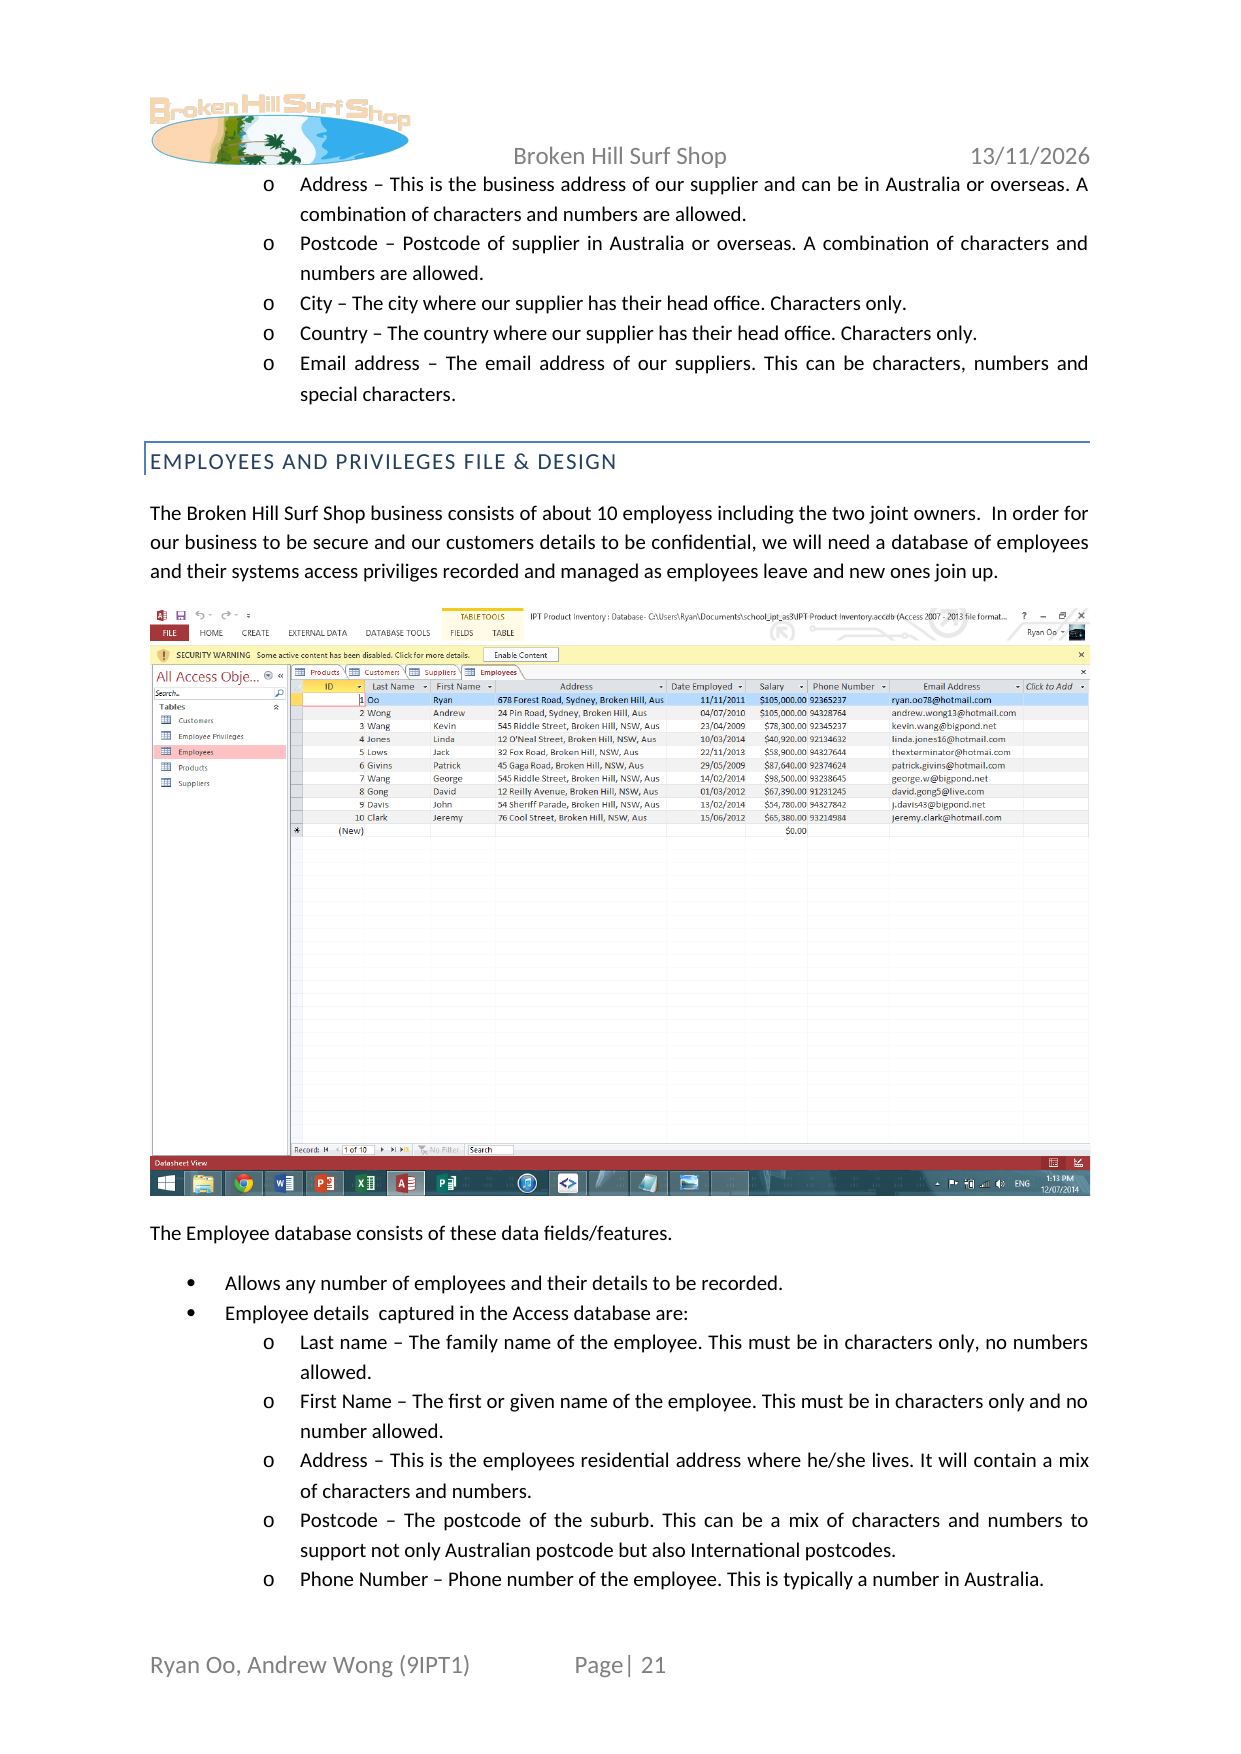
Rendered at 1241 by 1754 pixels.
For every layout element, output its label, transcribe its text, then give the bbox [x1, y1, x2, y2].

list Phone Number – Phone number of the employee. This is typically a number in Australia. [262, 1566, 1090, 1593]
text The Employee database consists of these data fields/features. [150, 1221, 1090, 1246]
list Email address – The email address of our suppliers. This can be characters, numbers and special characters. [262, 351, 1090, 406]
list Allows any number of employees and their details to be recorded. [187, 1271, 1090, 1296]
list Address – This is the employees residential address where he/she lives. It will contain a mix of characters and numbers. [262, 1448, 1090, 1503]
list First Name – The first or given name of the employee. This must be in characters only and no number allowed. [262, 1388, 1090, 1444]
list Address – This is the business address of our supplier and can be in Australia or overseas. A combination of characters and numbers are allowed. [262, 171, 1090, 227]
subtitle Employees and Privileges File & Design [146, 443, 1090, 475]
list Postcode – The postcode of the suburb. This can be a mix of characters and numbers to support not only Australian postcode but also International postcodes. [262, 1507, 1090, 1563]
list Employee details captured in the Access database are: [187, 1300, 1090, 1325]
list Postcode – Postcode of supplier in Australia or overseas. A combination of characters and numbers are allowed. [262, 230, 1090, 286]
list Country – The country where our supplier has their head office. Characters only. [262, 320, 1090, 347]
text The Broken Hill Surf Shop business consists of about 10 employess including the two joint owners. In order for our business to be secure and our customers details to be confidential, we will need a database of employees and their systems access priviliges recorded and managed as employees leave and new ones join up. [150, 500, 1090, 584]
list City – The city where our supplier has their head office. Characters only. [262, 290, 1090, 316]
list Last name – The family name of the employee. This must be in characters only, no numbers allowed. [262, 1329, 1090, 1384]
picture [150, 608, 1091, 1196]
